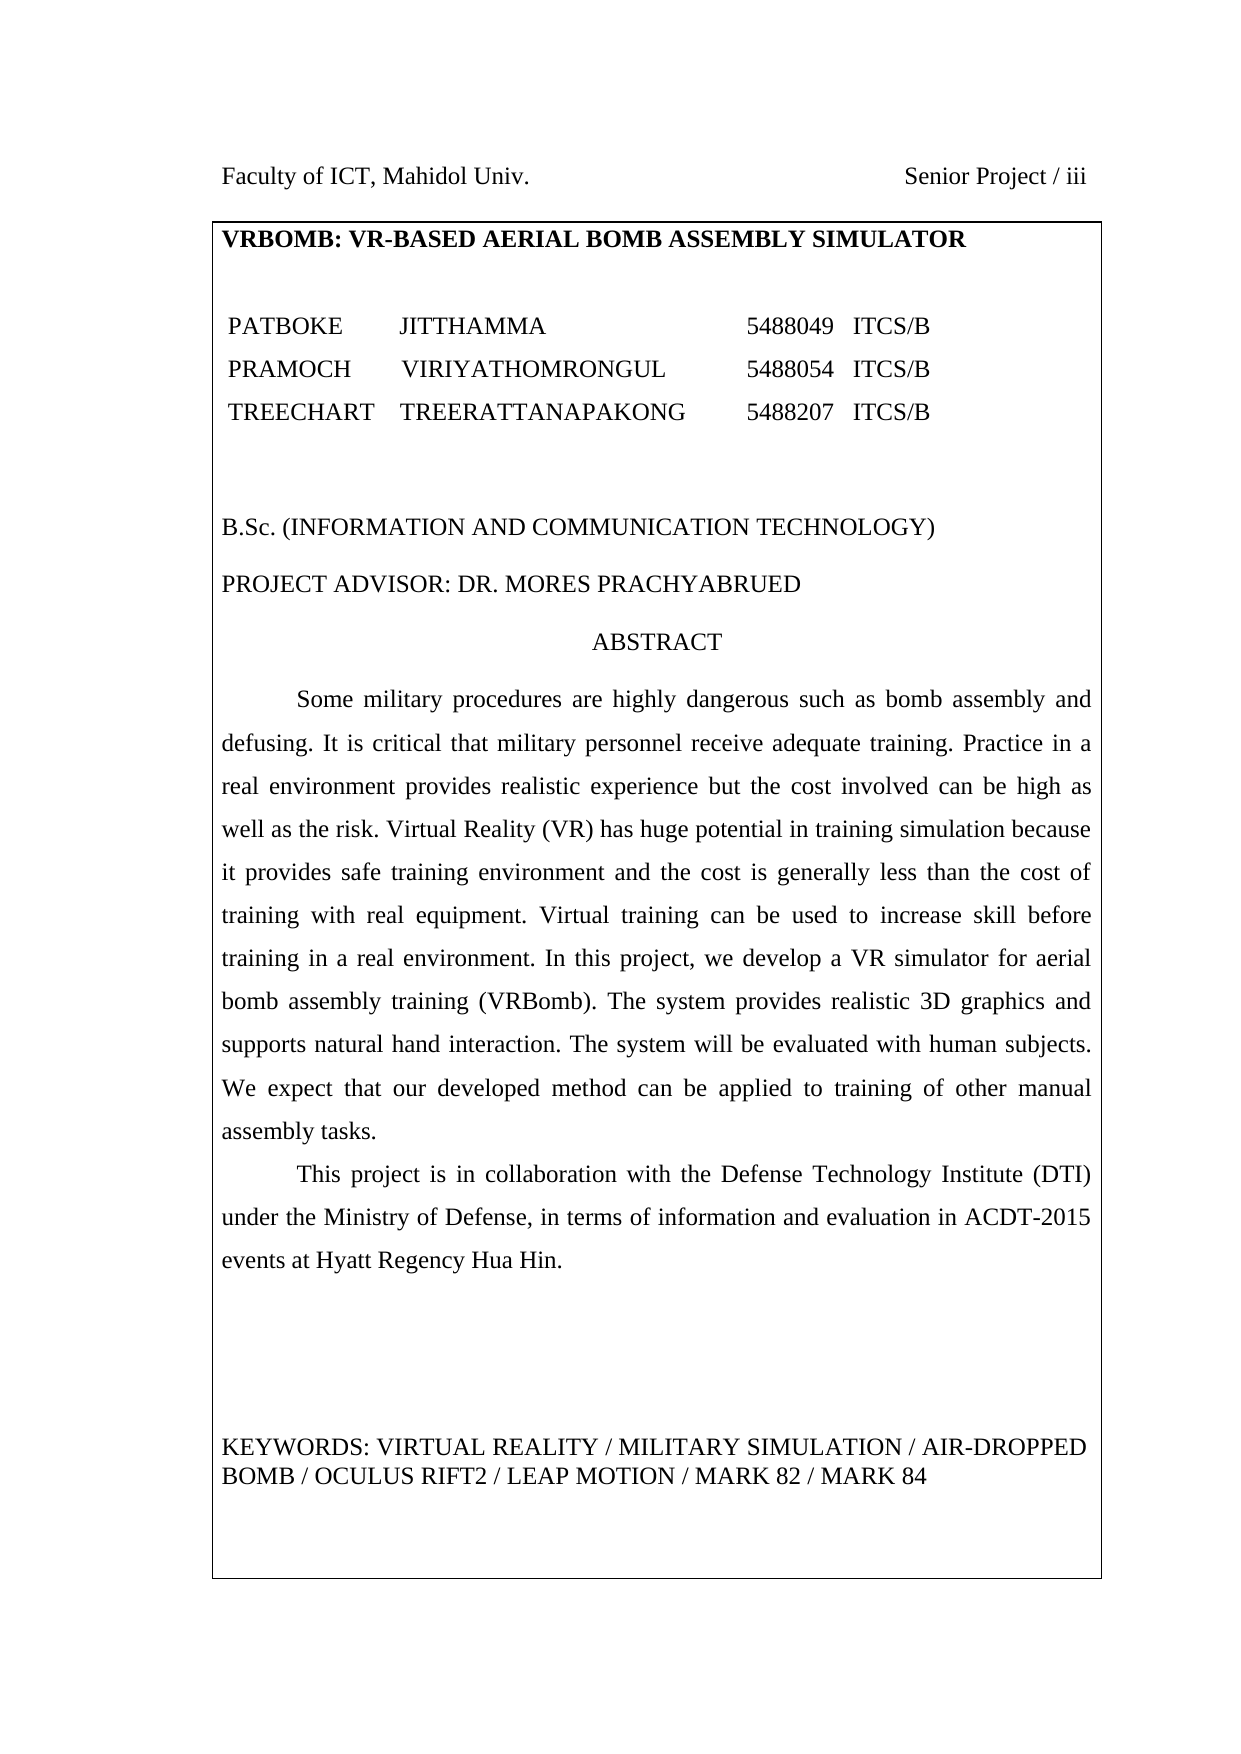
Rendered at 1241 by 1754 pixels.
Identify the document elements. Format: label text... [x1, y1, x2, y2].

text Some military procedures are highly dangerous such as bomb assembly and defusing. It is critical that military personnel receive adequate training. Practice in a real environment provides realistic experience but the cost involved can be high as well as the risk. Virtual Reality (VR) has huge potential in training simulation because it provides safe training environment and the cost is generally less than the cost of training with real equipment. Virtual training can be used to increase skill before training in a real environment. In this project, we develop a VR simulator for aerial bomb assembly training (VRBomb). The system provides realistic 3D graphics and supports natural hand interaction. The system will be evaluated with human subjects. We expect that our developed method can be applied to training of other manual assembly tasks. [221, 684, 1092, 1144]
title ABSTRACT [221, 627, 1092, 656]
text B.Sc. (INFORMATION AND COMMUNICATION TECHNOLOGY) [221, 512, 1092, 541]
text patboke jitthamma 5488049 ITCS/B [221, 311, 1092, 339]
text TREECHART TREERATTANAPAKONG 5488207 ITCS/B [213, 394, 1101, 426]
text PROJECT ADVISOR: DR. MORES PRACHYABRUED [221, 569, 1092, 598]
text This project is in collaboration with the Defense Technology Institute (DTI) under the Ministry of Defense, in terms of information and evaluation in ACDT-2015 events at Hyatt Regency Hua Hin. [213, 1156, 1101, 1274]
text pramoch viriyathomrongul 5488054 ITCS/B [213, 351, 1101, 383]
text VRbOMB: VR-BASED AERIAL BOMB ASSEMBLY SIMULATOR [213, 223, 1101, 253]
text KEYWORDS: virtual reality / military simulation / air-dropped bomb / OCULUS RIFT2 / LEAP MOTION / MARK 82 / MARK 84 [221, 1432, 1092, 1489]
